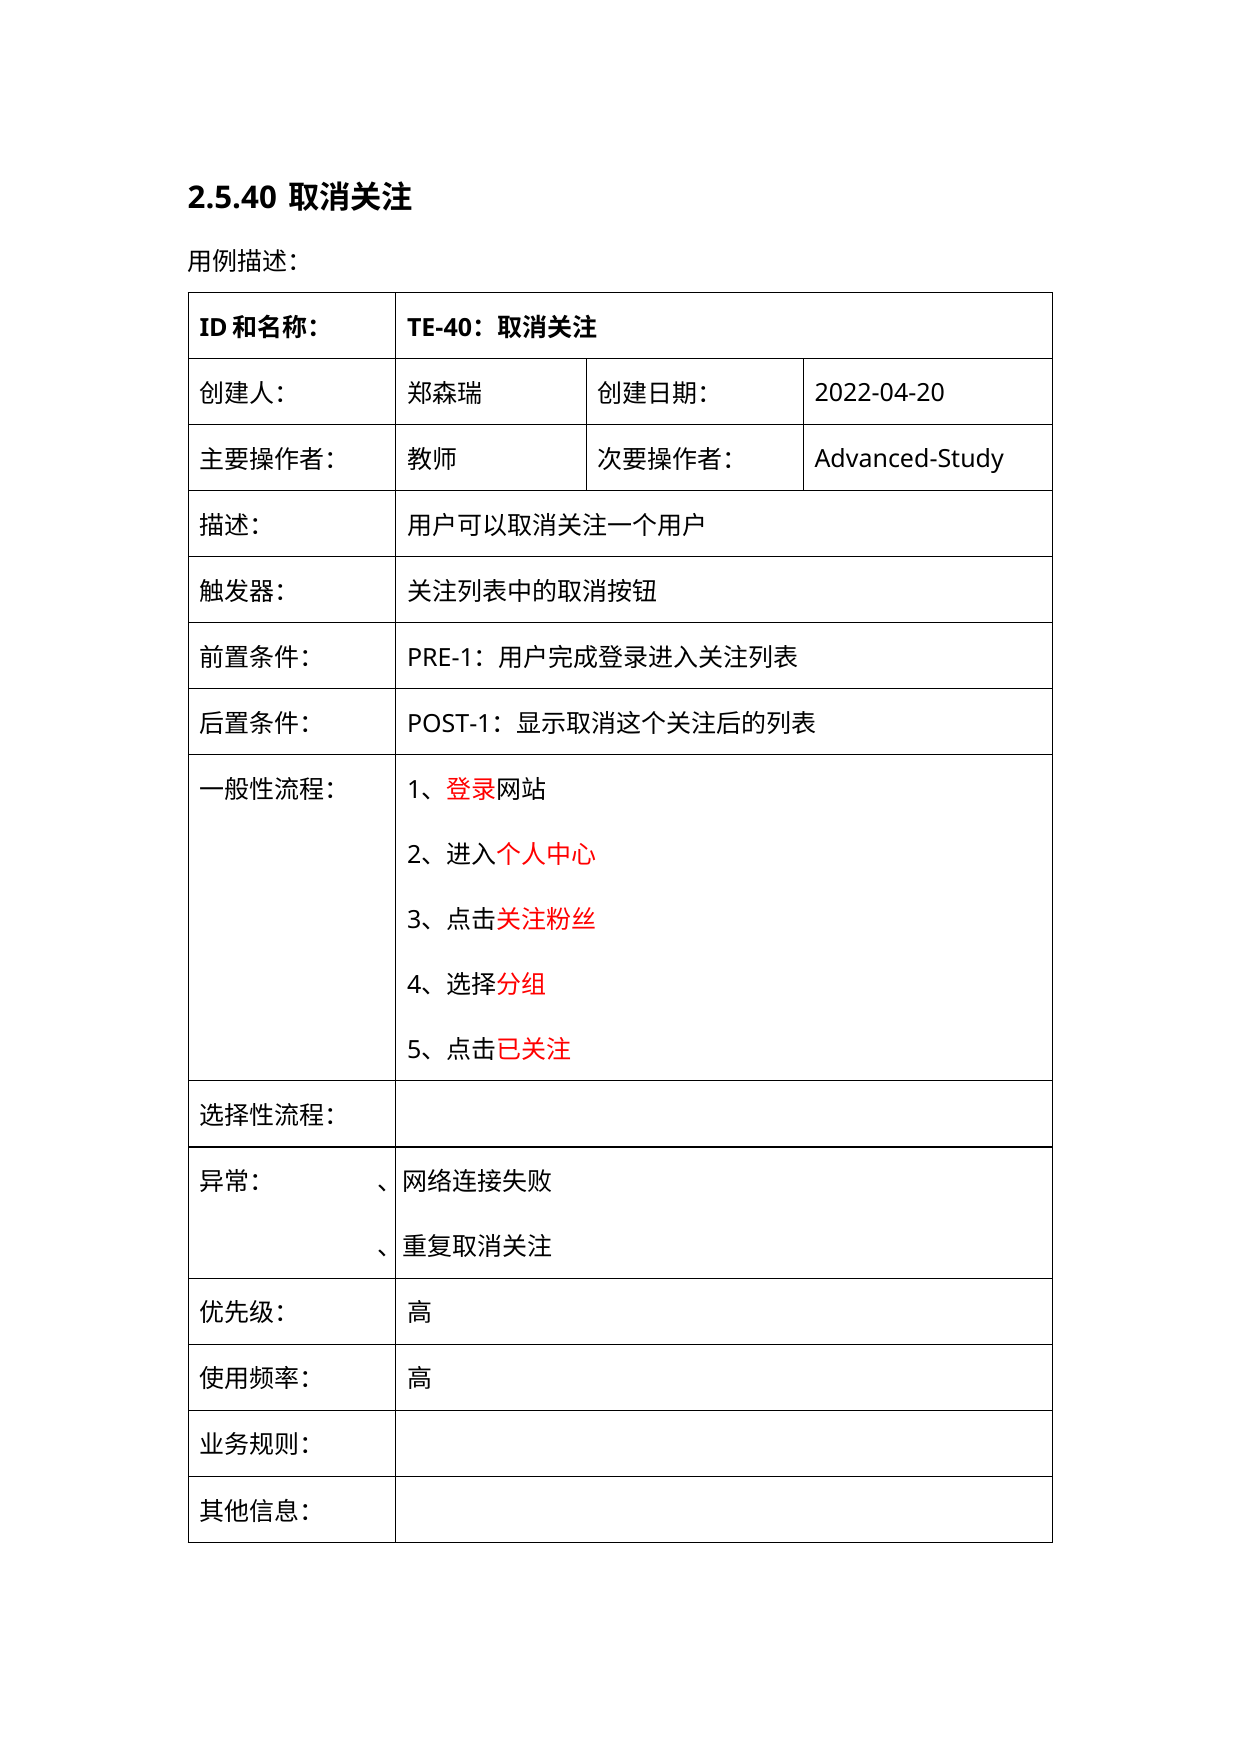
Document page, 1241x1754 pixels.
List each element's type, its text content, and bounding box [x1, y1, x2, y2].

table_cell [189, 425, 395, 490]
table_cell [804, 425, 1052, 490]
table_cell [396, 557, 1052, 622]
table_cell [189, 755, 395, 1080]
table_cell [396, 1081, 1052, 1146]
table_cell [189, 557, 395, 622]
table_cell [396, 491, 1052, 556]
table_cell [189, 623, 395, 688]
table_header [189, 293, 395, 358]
list 取消关注 [187, 162, 1053, 227]
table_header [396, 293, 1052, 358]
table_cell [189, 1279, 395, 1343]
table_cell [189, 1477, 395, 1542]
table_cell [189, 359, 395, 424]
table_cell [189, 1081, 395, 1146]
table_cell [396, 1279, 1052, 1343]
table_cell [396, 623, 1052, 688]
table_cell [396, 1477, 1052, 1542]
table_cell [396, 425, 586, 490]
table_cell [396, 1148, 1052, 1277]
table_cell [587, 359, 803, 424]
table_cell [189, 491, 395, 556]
list 用例描述： [187, 227, 1053, 292]
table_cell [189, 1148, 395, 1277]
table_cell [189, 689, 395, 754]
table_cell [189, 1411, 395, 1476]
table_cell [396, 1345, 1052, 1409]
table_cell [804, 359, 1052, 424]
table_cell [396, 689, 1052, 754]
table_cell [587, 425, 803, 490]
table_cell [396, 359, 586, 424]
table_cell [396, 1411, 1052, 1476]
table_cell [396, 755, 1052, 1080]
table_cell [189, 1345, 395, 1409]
